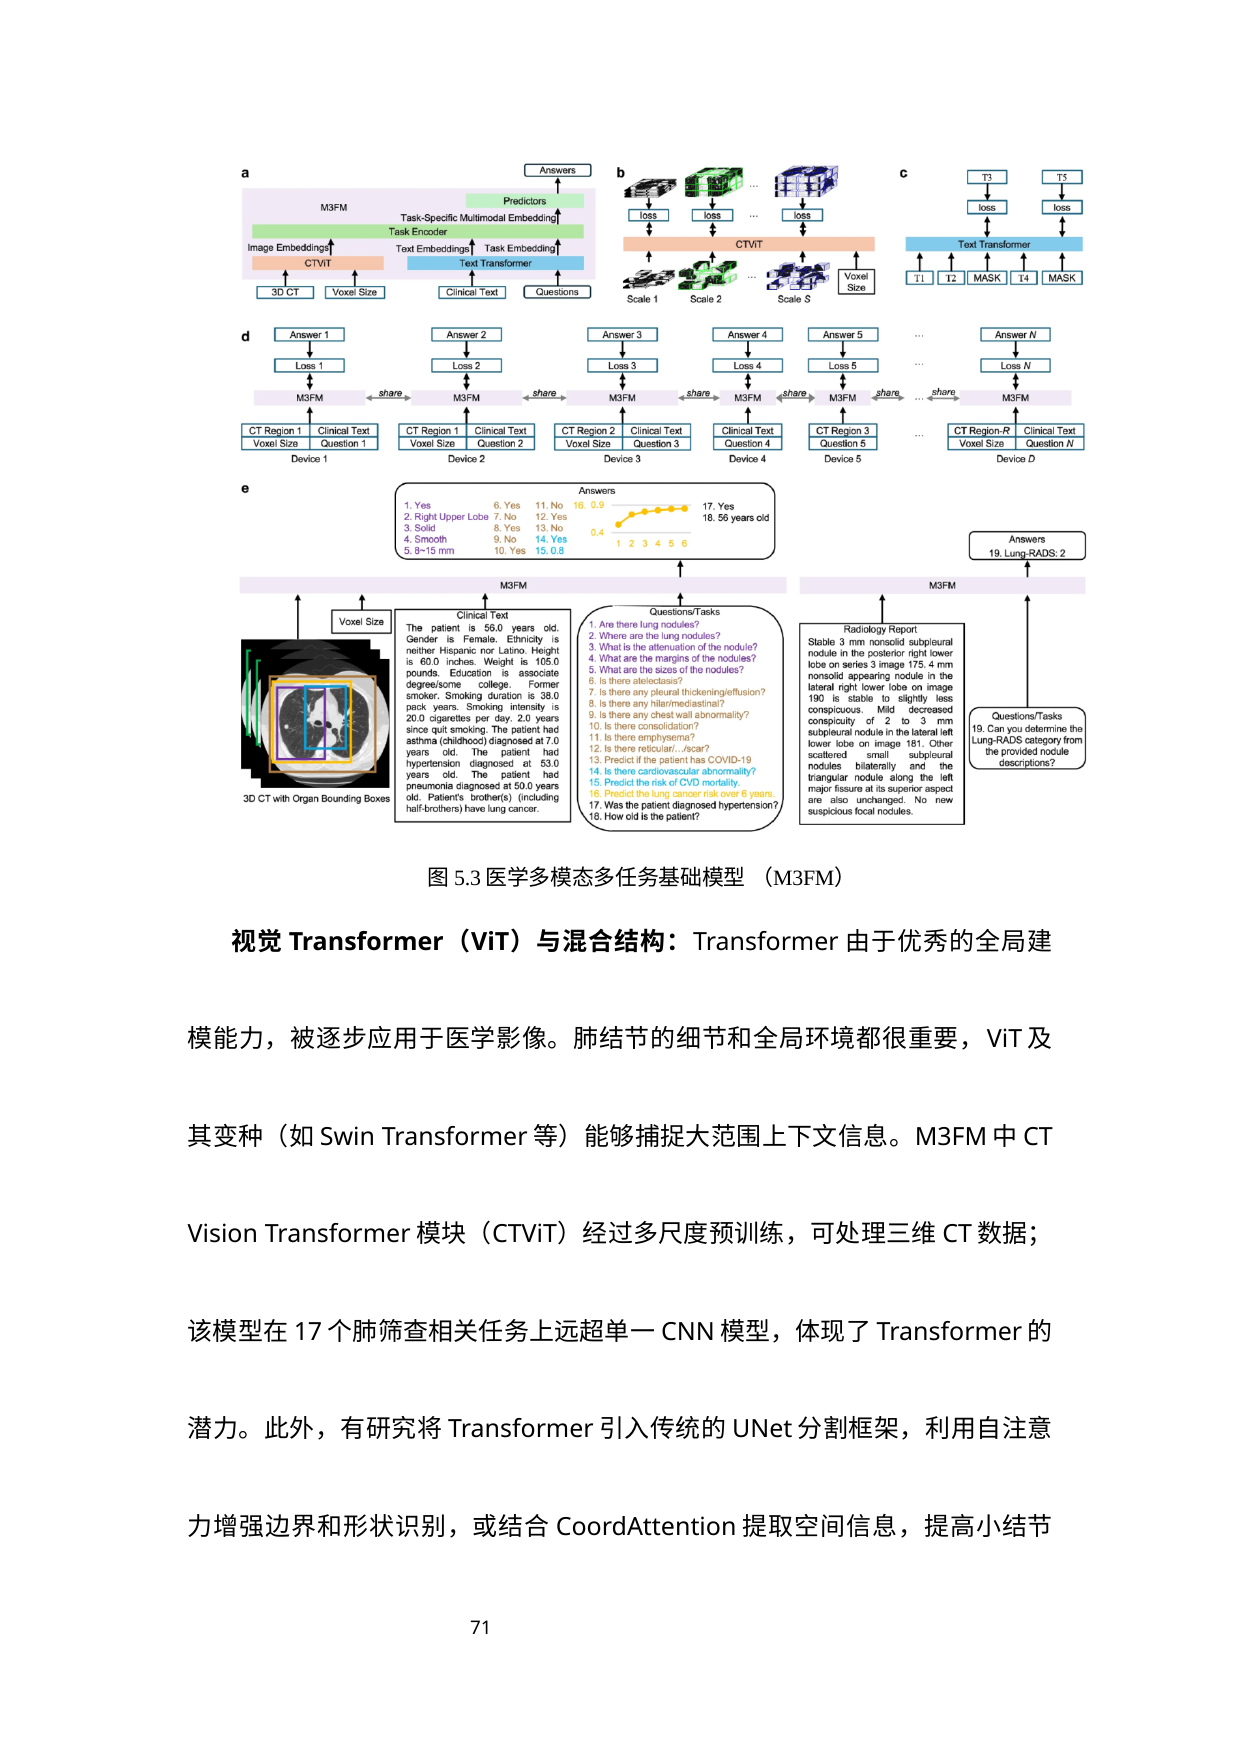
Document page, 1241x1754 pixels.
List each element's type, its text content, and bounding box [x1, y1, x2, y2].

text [187, 907, 1053, 1557]
picture [231, 162, 1096, 833]
text 图5.3医学多模态多任务基础模型 （M3FM） [187, 861, 1053, 894]
